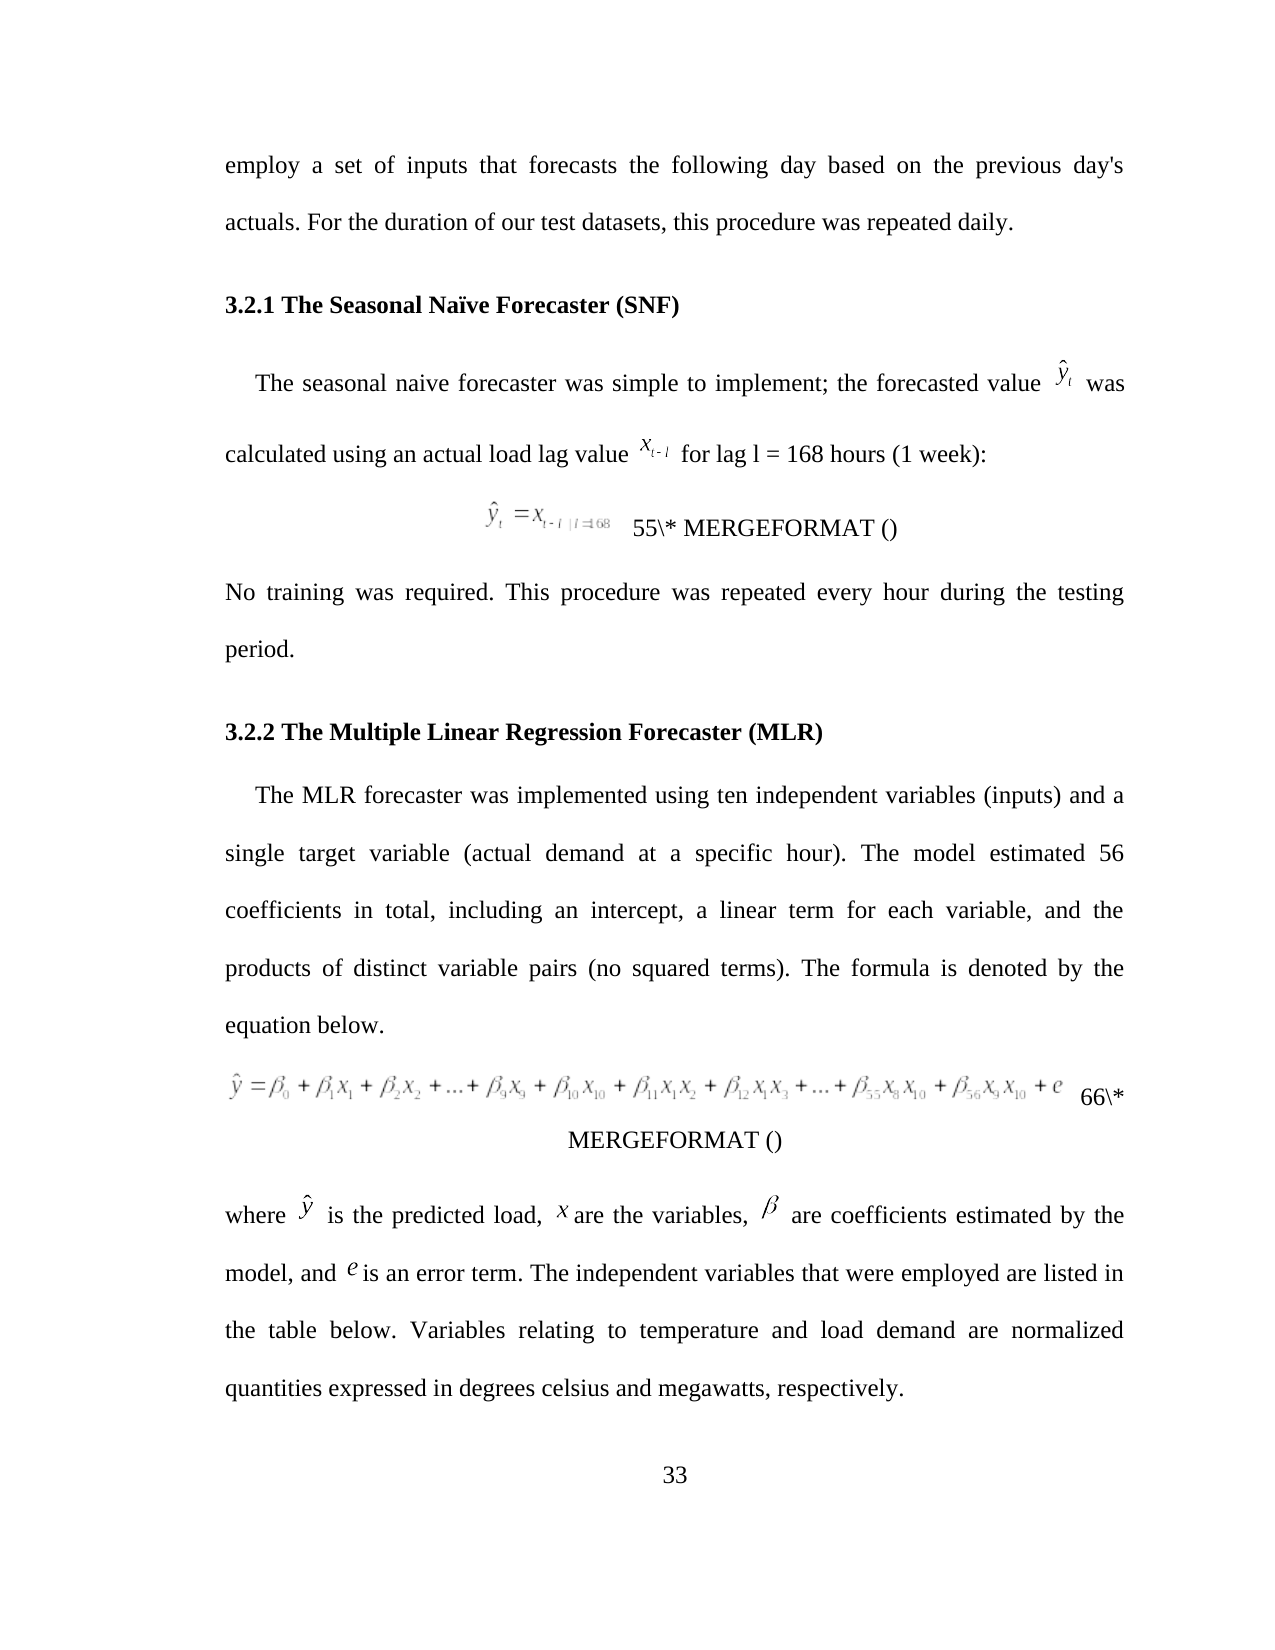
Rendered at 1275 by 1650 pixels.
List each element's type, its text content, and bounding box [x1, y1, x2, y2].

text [225, 150, 1125, 236]
text where is the predicted load, are the variables, are coefficients estimated by the model, and is an error term. The independent variables that were employed are listed in the table below. Variables relating to temperature and load demand are normalized quantities expressed in degrees celsius and megawatts, respectively. [225, 1189, 1125, 1402]
text The seasonal naive forecaster was simple to implement; the forecasted value was calculated using an actual load lag value for lag l = 168 hours (1 week): [225, 354, 1125, 468]
text No training was required. This procedure was repeated every hour during the testing period. [225, 577, 1125, 663]
text The MLR forecaster was implemented using ten independent variables (inputs) and a single target variable (actual demand at a specific hour). The model estimated 56 coefficients in total, including an intercept, a linear term for each variable, and the products of distinct variable pairs (no squared terms). The formula is denoted by the equation below. [225, 781, 1125, 1039]
subtitle 3.2.2 The Multiple Linear Regression Forecaster (MLR) [225, 717, 1125, 746]
subtitle 3.2.1 The Seasonal Naïve Forecaster (SNF) [225, 290, 1125, 319]
